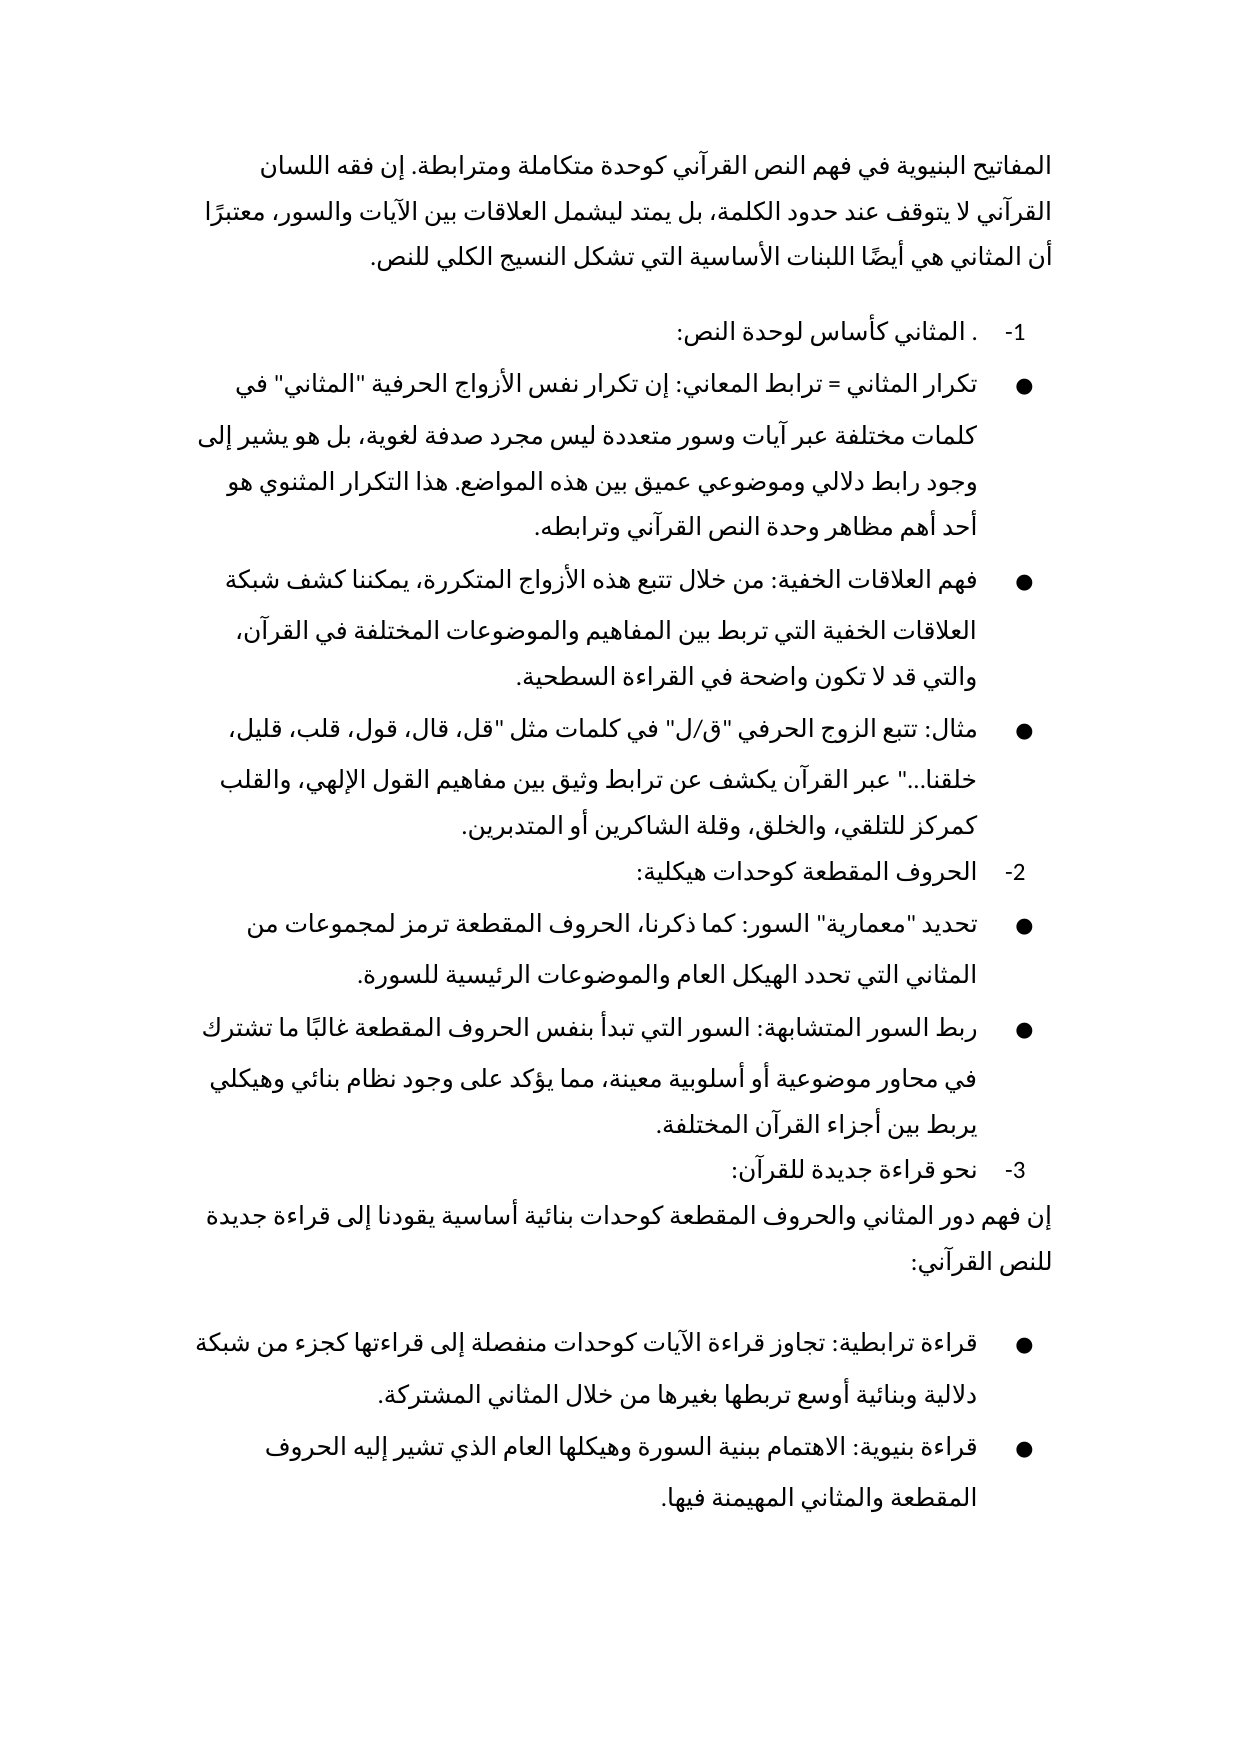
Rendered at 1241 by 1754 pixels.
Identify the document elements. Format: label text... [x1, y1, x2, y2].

list ربط السور المتشابهة: السور التي تبدأ بنفس الحروف المقطعة غالبًا ما تشترك في محاور موضوعية أو أسلوبية معينة، مما يؤكد على وجود نظام بنائي وهيكلي يربط بين أجزاء القرآن المختلفة. [187, 1005, 1015, 1139]
list تكرار المثاني = ترابط المعاني: إن تكرار نفس الأزواج الحرفية "المثاني" في كلمات مختلفة عبر آيات وسور متعددة ليس مجرد صدفة لغوية، بل هو يشير إلى وجود رابط دلالي وموضوعي عميق بين هذه المواضع. هذا التكرار المثنوي هو أحد أهم مظاهر وحدة النص القرآني وترابطه. [187, 362, 1015, 542]
list تحديد "معمارية" السور: كما ذكرنا، الحروف المقطعة ترمز لمجموعات من المثاني التي تحدد الهيكل العام والموضوعات الرئيسية للسورة. [187, 902, 1015, 990]
list نحو قراءة جديدة للقرآن: [187, 1155, 1015, 1185]
list مثال: تتبع الزوج الحرفي "ق/ل" في كلمات مثل "قل، قال، قول، قلب، قليل، خلقنا..." عبر القرآن يكشف عن ترابط وثيق بين مفاهيم القول الإلهي، والقلب كمركز للتلقي، والخلق، وقلة الشاكرين أو المتدبرين. [187, 707, 1015, 841]
list . المثاني كأساس لوحدة النص: [187, 316, 1015, 347]
list قراءة بنيوية: الاهتمام ببنية السورة وهيكلها العام الذي تشير إليه الحروف المقطعة والمثاني المهيمنة فيها. [187, 1425, 1015, 1513]
list فهم العلاقات الخفية: من خلال تتبع هذه الأزواج المتكررة، يمكننا كشف شبكة العلاقات الخفية التي تربط بين المفاهيم والموضوعات المختلفة في القرآن، والتي قد لا تكون واضحة في القراءة السطحية. [187, 557, 1015, 691]
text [187, 150, 1053, 272]
list الحروف المقطعة كوحدات هيكلية: [187, 856, 1015, 886]
list قراءة ترابطية: تجاوز قراءة الآيات كوحدات منفصلة إلى قراءتها كجزء من شبكة دلالية وبنائية أوسع تربطها بغيرها من خلال المثاني المشتركة. [187, 1321, 1015, 1409]
text إن فهم دور المثاني والحروف المقطعة كوحدات بنائية أساسية يقودنا إلى قراءة جديدة للنص القرآني: [187, 1200, 1053, 1277]
